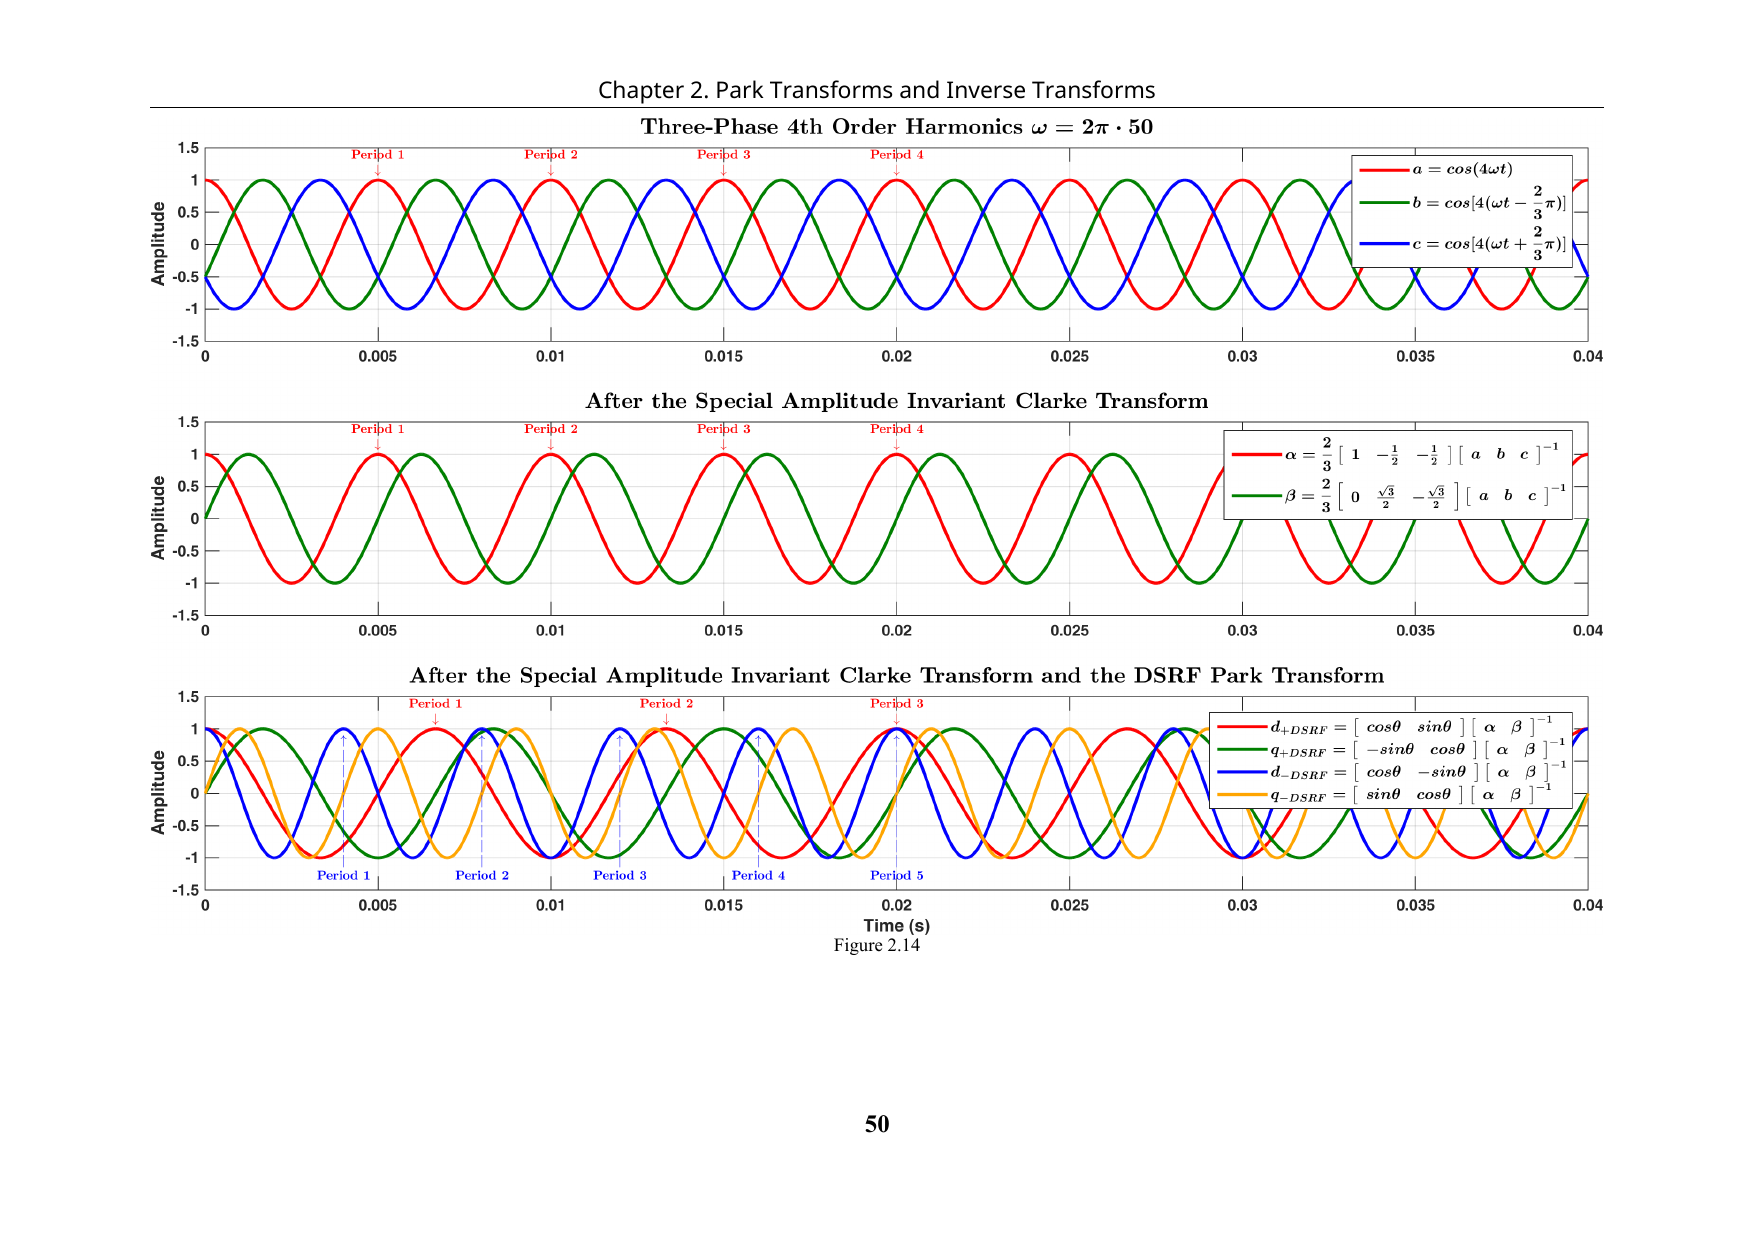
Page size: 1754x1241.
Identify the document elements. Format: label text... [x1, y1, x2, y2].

picture [151, 118, 1603, 935]
